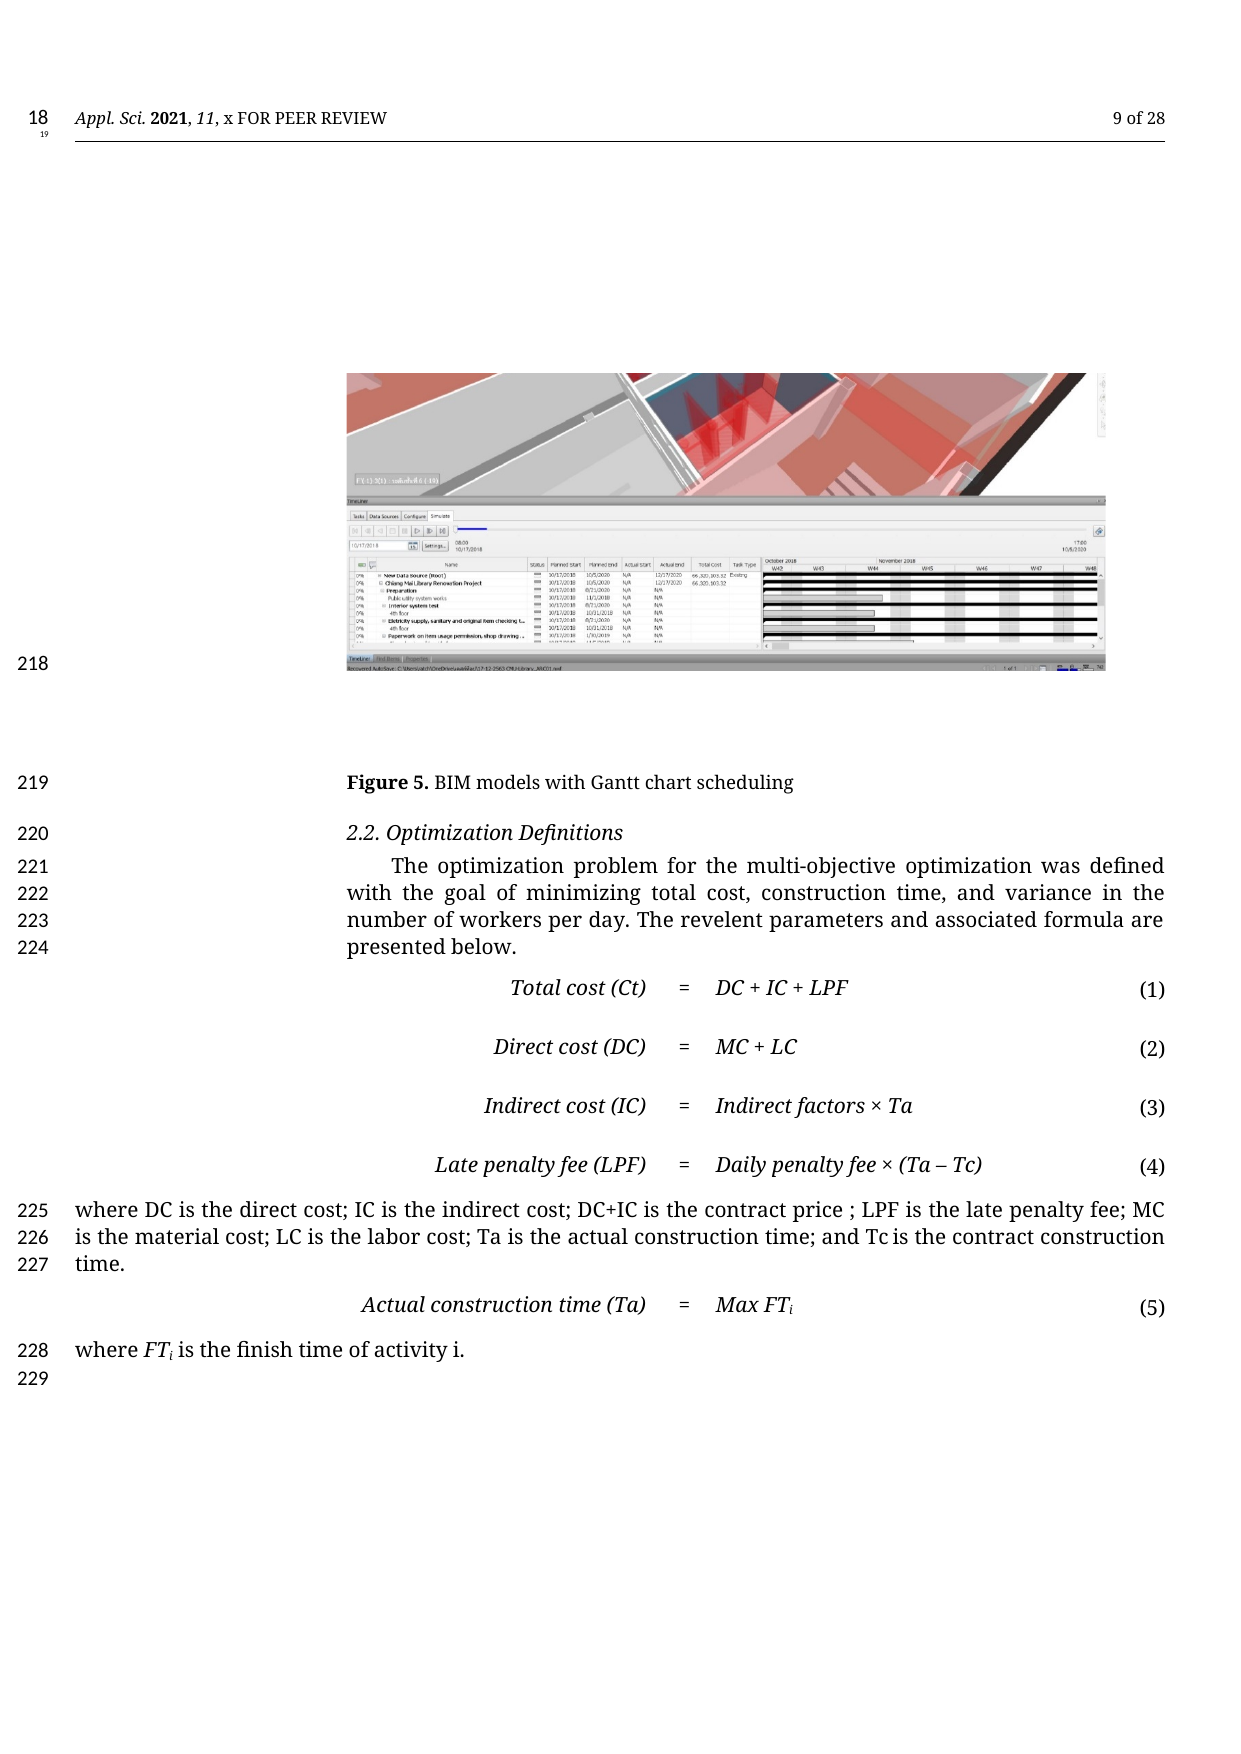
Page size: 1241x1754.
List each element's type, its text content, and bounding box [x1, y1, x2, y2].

text where DC is the direct cost; IC is the indirect cost; DC+IC is the contract price ; LPF is the late penalty fee; MC is the material cost; LC is the labor cost; Ta is the actual construction time; and Tc is the contract construction time. [75, 1196, 1165, 1277]
table_cell (3) [1120, 1078, 1165, 1137]
picture [346, 373, 1106, 671]
table_header (5) [1120, 1278, 1165, 1336]
subtitle 2.2. Optimization Definitions [347, 819, 1165, 846]
table_cell (2) [1120, 1019, 1165, 1078]
table_cell Direct cost (DC) = MC + LC [347, 1019, 1120, 1078]
text Figure 5. BIM models with Gantt chart scheduling [347, 770, 1165, 794]
text where FTi is the finish time of activity i. [75, 1336, 1165, 1363]
table_header Actual construction time (Ta) = Max FTi [347, 1278, 1120, 1336]
text The optimization problem for the multi-objective optimization was defined with the goal of minimizing total cost, construction time, and variance in the number of workers per day. The revelent parameters and associated formula are presented below. [347, 852, 1165, 960]
table_cell Late penalty fee (LPF) = Daily penalty fee × (Ta – Tc) [347, 1137, 1120, 1196]
table_cell (4) [1120, 1137, 1165, 1196]
table_cell Indirect cost (IC) = Indirect factors × Ta [347, 1078, 1120, 1137]
table_header Total cost (Ct) = DC + IC + LPF [347, 960, 1120, 1019]
table_header (1) [1120, 960, 1165, 1019]
